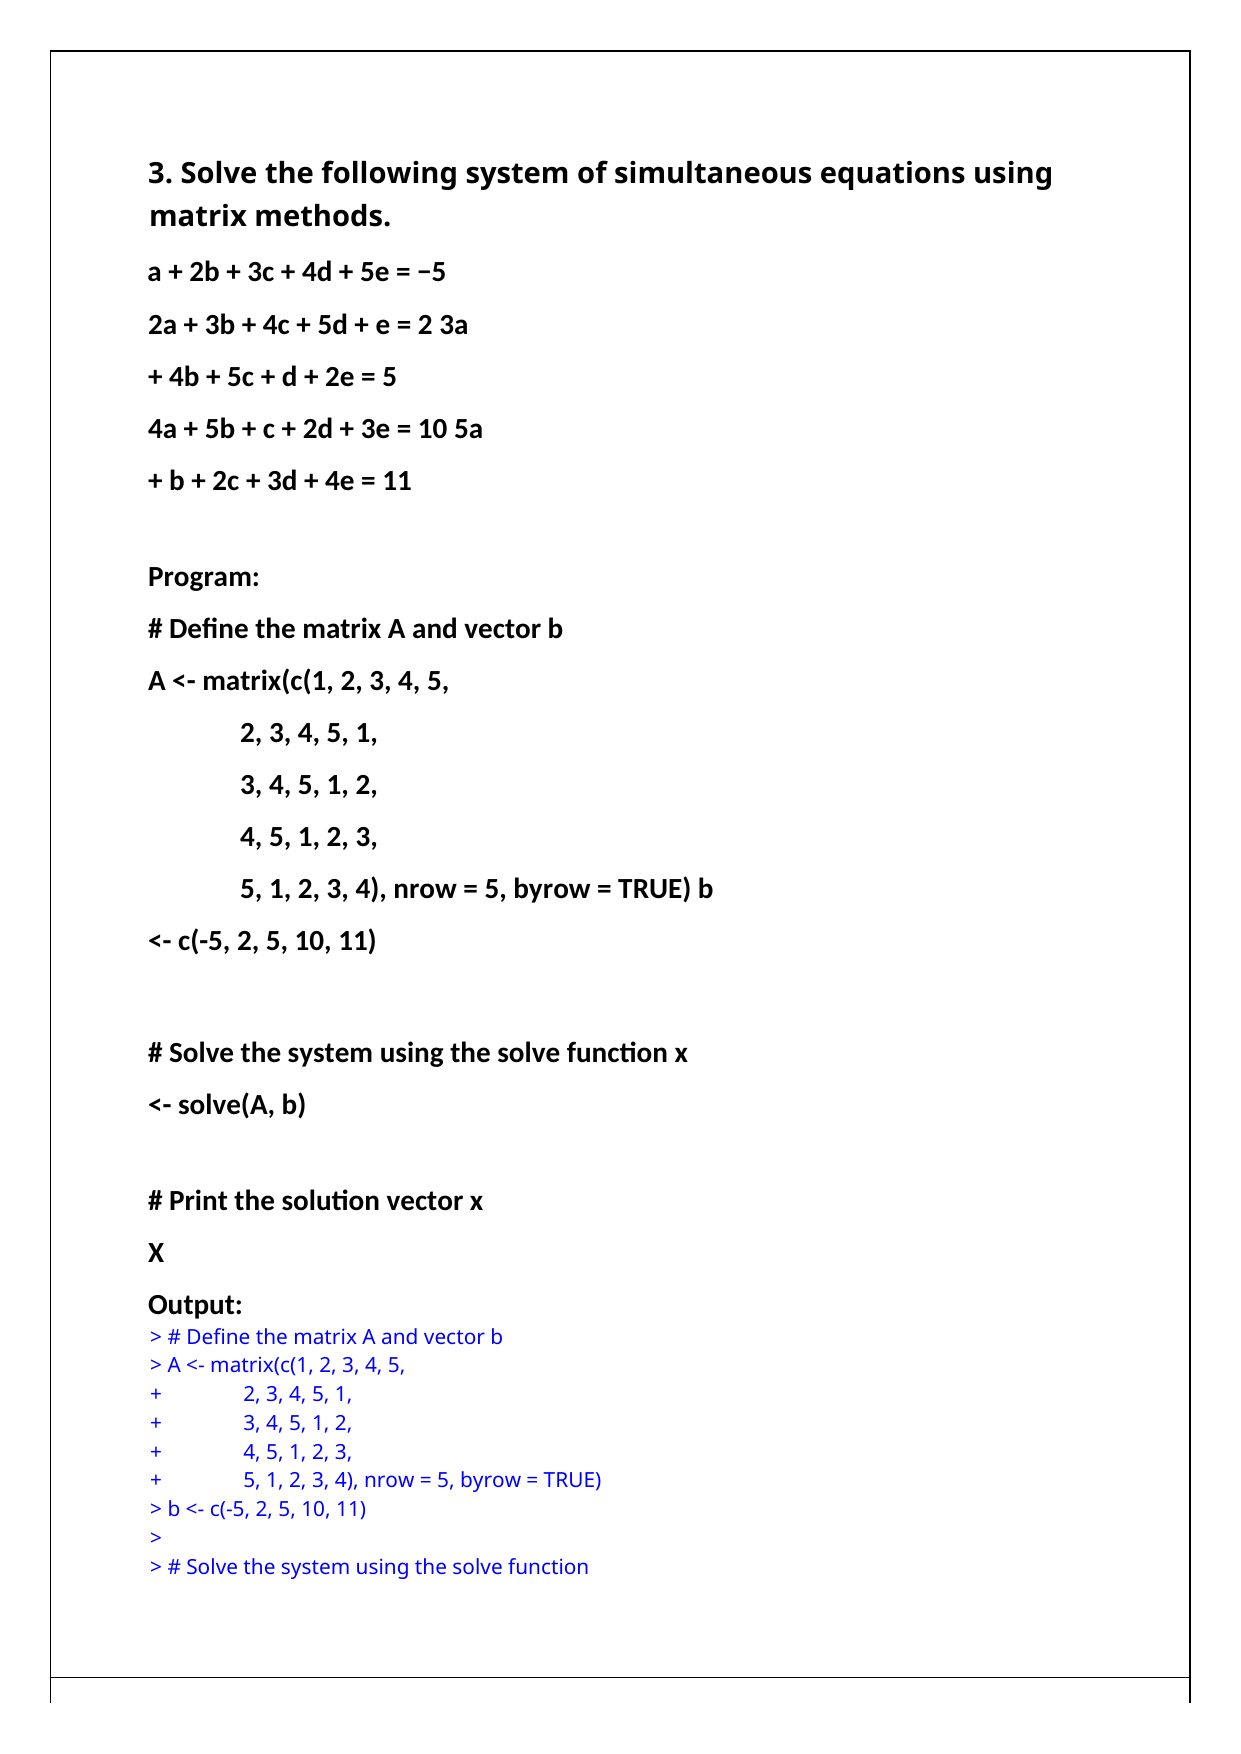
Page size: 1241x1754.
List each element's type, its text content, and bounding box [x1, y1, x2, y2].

text # Print the solution vector x [148, 1182, 850, 1218]
text 3. Solve the following system of simultaneous equations using matrix methods. [148, 153, 1089, 235]
text + 4b + 5c + d + 2e = 5 [148, 358, 850, 393]
text Output: [148, 1286, 850, 1322]
text > A <- matrix(c(1, 2, 3, 4, 5, [150, 1351, 1240, 1379]
text > # Define the matrix A and vector b [150, 1322, 1240, 1350]
text # Solve the system using the solve function x [148, 1034, 850, 1070]
text > [150, 1523, 1240, 1552]
text # Define the matrix A and vector b [148, 610, 850, 645]
text X [148, 1234, 850, 1270]
text 4a + 5b + c + 2d + 3e = 10 5a [148, 410, 850, 445]
text + 5, 1, 2, 3, 4), nrow = 5, byrow = TRUE) [150, 1466, 1240, 1494]
text + 2, 3, 4, 5, 1, [150, 1379, 1240, 1408]
text Program: [148, 558, 850, 593]
text a + 2b + 3c + 4d + 5e = −5 [147, 253, 1240, 289]
text A <- matrix(c(1, 2, 3, 4, 5, [148, 662, 850, 697]
text <- solve(A, b) [148, 1086, 850, 1122]
text <- c(-5, 2, 5, 10, 11) [148, 922, 850, 957]
text + 3, 4, 5, 1, 2, [150, 1408, 1240, 1437]
text 2a + 3b + 4c + 5d + e = 2 3a [148, 306, 850, 341]
text 4, 5, 1, 2, 3, [148, 818, 850, 853]
text + 4, 5, 1, 2, 3, [150, 1437, 1240, 1465]
text 2, 3, 4, 5, 1, [148, 714, 850, 749]
text 3, 4, 5, 1, 2, [148, 766, 850, 801]
text > # Solve the system using the solve function [150, 1552, 1240, 1580]
text + b + 2c + 3d + 4e = 11 [148, 462, 850, 497]
text 5, 1, 2, 3, 4), nrow = 5, byrow = TRUE) b [148, 870, 850, 905]
text > b <- c(-5, 2, 5, 10, 11) [150, 1494, 1240, 1523]
